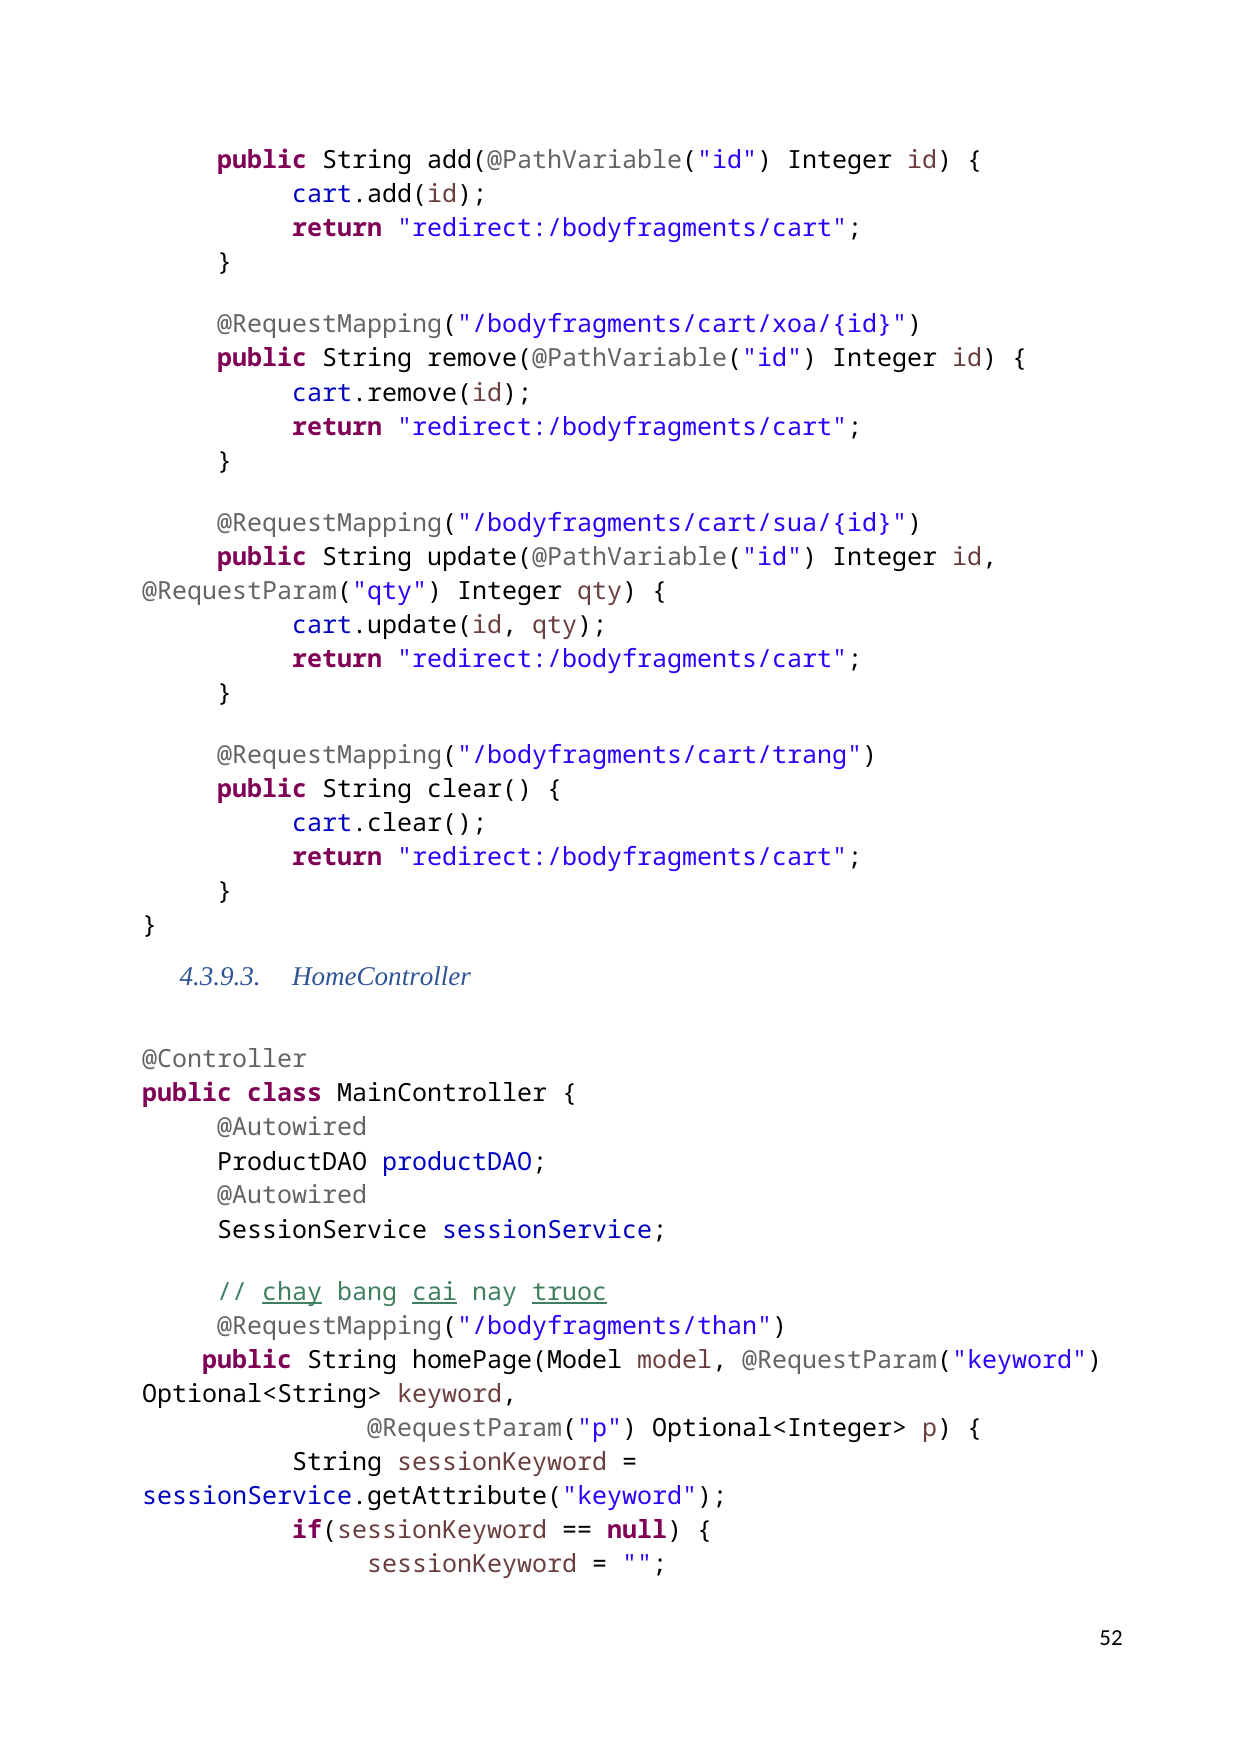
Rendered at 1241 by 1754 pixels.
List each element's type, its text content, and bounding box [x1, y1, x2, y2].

text } [142, 675, 1122, 709]
text public String clear() { [142, 771, 1122, 805]
text @RequestMapping("/bodyfragments/cart/xoa/{id}") [142, 306, 1122, 340]
text @RequestMapping("/bodyfragments/cart/sua/{id}") [142, 504, 1122, 538]
text } [142, 873, 1122, 907]
text cart.clear(); [142, 805, 1122, 839]
text ProductDAO productDAO; [142, 1143, 1122, 1177]
text if(sessionKeyword == null) { [142, 1512, 1122, 1546]
text // chay bang cai nay truoc [142, 1273, 1122, 1307]
text @RequestMapping("/bodyfragments/than") [142, 1307, 1122, 1341]
text return "redirect:/bodyfragments/cart"; [142, 408, 1122, 442]
subtitle HomeController [179, 961, 1122, 992]
text public String remove(@PathVariable("id") Integer id) { [142, 340, 1122, 374]
text cart.update(id, qty); [142, 607, 1122, 641]
text @Autowired [142, 1109, 1122, 1143]
text cart.add(id); [142, 176, 1122, 210]
text sessionKeyword = ""; [142, 1546, 1122, 1580]
text public String add(@PathVariable("id") Integer id) { [142, 142, 1122, 176]
text SessionService sessionService; [142, 1211, 1122, 1245]
text public class MainController { [142, 1075, 1122, 1109]
text @RequestParam("p") Optional<Integer> p) { [142, 1409, 1122, 1444]
text } [142, 244, 1122, 278]
text String sessionKeyword = sessionService.getAttribute("keyword"); [142, 1444, 1122, 1512]
text @Autowired [142, 1177, 1122, 1211]
text @RequestMapping("/bodyfragments/cart/trang") [142, 737, 1122, 771]
text } [142, 907, 1122, 941]
text return "redirect:/bodyfragments/cart"; [142, 210, 1122, 244]
text public String homePage(Model model, @RequestParam("keyword") Optional<String> keyword, [142, 1341, 1122, 1409]
text return "redirect:/bodyfragments/cart"; [142, 839, 1122, 873]
text cart.remove(id); [142, 374, 1122, 408]
text @Controller [142, 1041, 1122, 1075]
text } [142, 442, 1122, 476]
text public String update(@PathVariable("id") Integer id, @RequestParam("qty") Integer qty) { [142, 538, 1122, 607]
text return "redirect:/bodyfragments/cart"; [142, 641, 1122, 675]
